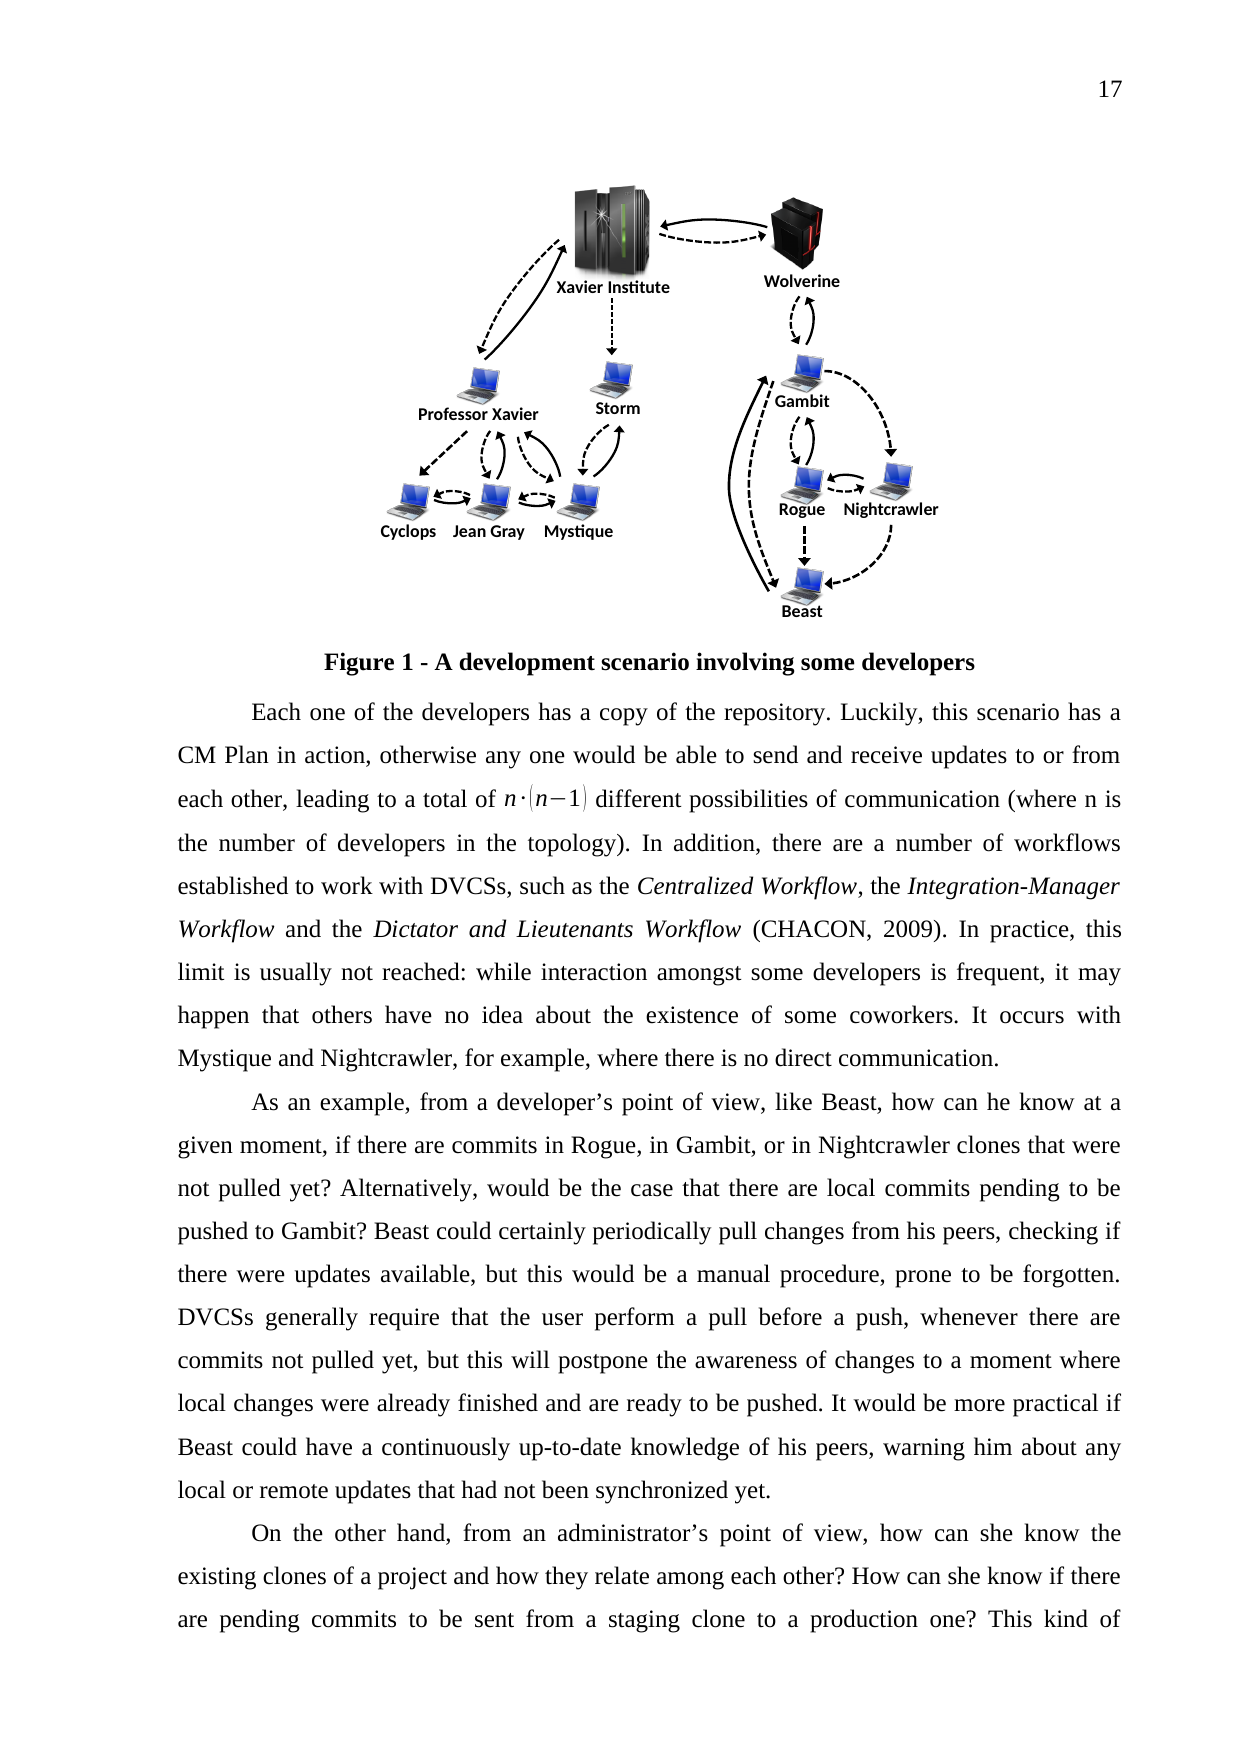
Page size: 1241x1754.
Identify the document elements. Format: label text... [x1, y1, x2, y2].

text Figure 1 - A development scenario involving some developers [177, 647, 1122, 676]
text Each one of the developers has a copy of the repository. Luckily, this scenario has a CM Plan in action, otherwise any one would be able to send and receive updates to or from each other, leading to a total of different possibilities of communication (where n is the number of developers in the topology). In addition, there are a number of workflows established to work with DVCSs, such as the Centralized Workflow, the Integration-Manager Workflow and the Dictator and Lieutenants Workflow (CHACON, 2009). In practice, this limit is usually not reached: while interaction amongst some developers is frequent, it may happen that others have no idea about the existence of some coworkers. It occurs with Mystique and Nightcrawler, for example, where there is no direct communication. [177, 697, 1122, 1072]
text As an example, from a developer’s point of view, like Beast, how can he know at a given moment, if there are commits in Rogue, in Gambit, or in Nightcrawler clones that were not pulled yet? Alternatively, would be the case that there are local commits pending to be pushed to Gambit? Beast could certainly periodically pull changes from his peers, checking if there were updates available, but this would be a manual procedure, prone to be forgotten. DVCSs generally require that the user perform a pull before a push, whenever there are commits not pulled yet, but this will postpone the awareness of changes to a moment where local changes were already finished and are ready to be pushed. It would be more practical if Beast could have a continuously up-to-date knowledge of his peers, warning him about any local or remote updates that had not been synchronized yet. [177, 1087, 1122, 1503]
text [177, 1518, 1122, 1633]
